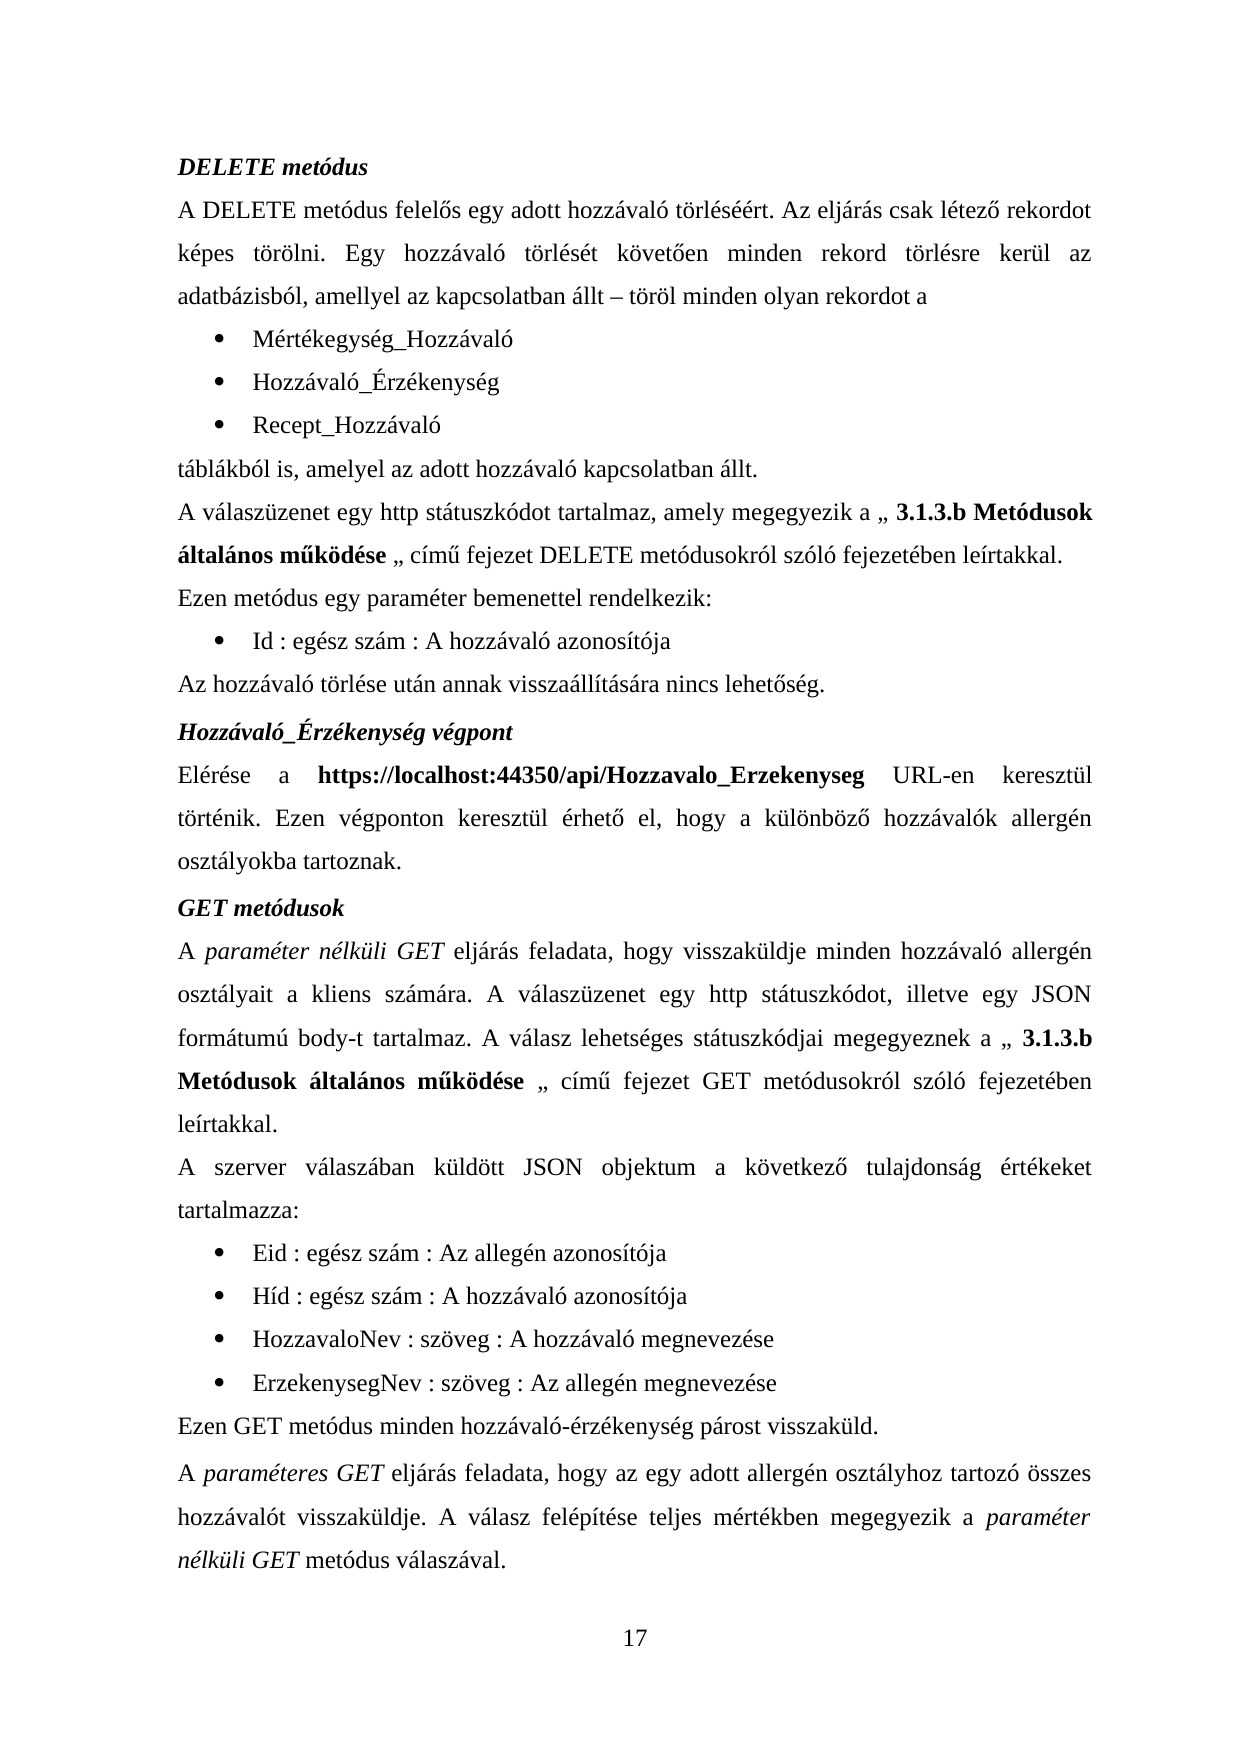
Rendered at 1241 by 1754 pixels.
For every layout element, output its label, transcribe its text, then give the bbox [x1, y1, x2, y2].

list HozzavaloNev : szöveg : A hozzávaló megnevezése [215, 1324, 1092, 1353]
list Hozzávaló_Érzékenység [215, 367, 1092, 396]
list Híd : egész szám : A hozzávaló azonosítója [215, 1281, 1092, 1310]
text A válaszüzenet egy http státuszkódot tartalmaz, amely megegyezik a „ 3.1.3.b Metódusok általános működése „ című fejezet DELETE metódusokról szóló fejezetében leírtakkal. [177, 497, 1092, 569]
text Ezen GET metódus minden hozzávaló-érzékenység párost visszaküld. [177, 1411, 1092, 1439]
list Mértékegység_Hozzávaló [215, 324, 1092, 353]
text A DELETE metódus felelős egy adott hozzávaló törléséért. Az eljárás csak létező rekordot képes törölni. Egy hozzávaló törlését követően minden rekord törlésre kerül az adatbázisból, amellyel az kapcsolatban állt – töröl minden olyan rekordot a [177, 195, 1092, 310]
text A paraméteres GET eljárás feladata, hogy az egy adott allergén osztályhoz tartozó összes hozzávalót visszaküldje. A válasz felépítése teljes mértékben megegyezik a paraméter nélküli GET metódus válaszával. [177, 1458, 1092, 1573]
list Id : egész szám : A hozzávaló azonosítója [215, 626, 1092, 655]
subtitle Hozzávaló_Érzékenység végpont [177, 717, 1092, 745]
text táblákból is, amelyel az adott hozzávaló kapcsolatban állt. [177, 454, 1092, 482]
list Eid : egész szám : Az allegén azonosítója [215, 1238, 1092, 1267]
text A paraméter nélküli GET eljárás feladata, hogy visszaküldje minden hozzávaló allergén osztályait a kliens számára. A válaszüzenet egy http státuszkódot, illetve egy JSON formátumú body-t tartalmaz. A válasz lehetséges státuszkódjai megegyeznek a „ 3.1.3.b Metódusok általános működése „ című fejezet GET metódusokról szóló fejezetében leírtakkal. [177, 936, 1092, 1138]
subtitle DELETE metódus [177, 152, 1092, 181]
text A szerver válaszában küldött JSON objektum a következő tulajdonság értékeket tartalmazza: [177, 1152, 1092, 1224]
text Az hozzávaló törlése után annak visszaállítására nincs lehetőség. [177, 669, 1092, 698]
text Elérése a https://localhost:44350/api/Hozzavalo_Erzekenyseg URL-en keresztül történik. Ezen végponton keresztül érhető el, hogy a különböző hozzávalók allergén osztályokba tartoznak. [177, 760, 1092, 875]
list Recept_Hozzávaló [215, 411, 1092, 439]
subtitle GET metódusok [177, 893, 1092, 922]
text Ezen metódus egy paraméter bemenettel rendelkezik: [177, 583, 1092, 612]
list ErzekenysegNev : szöveg : Az allegén megnevezése [215, 1368, 1092, 1396]
